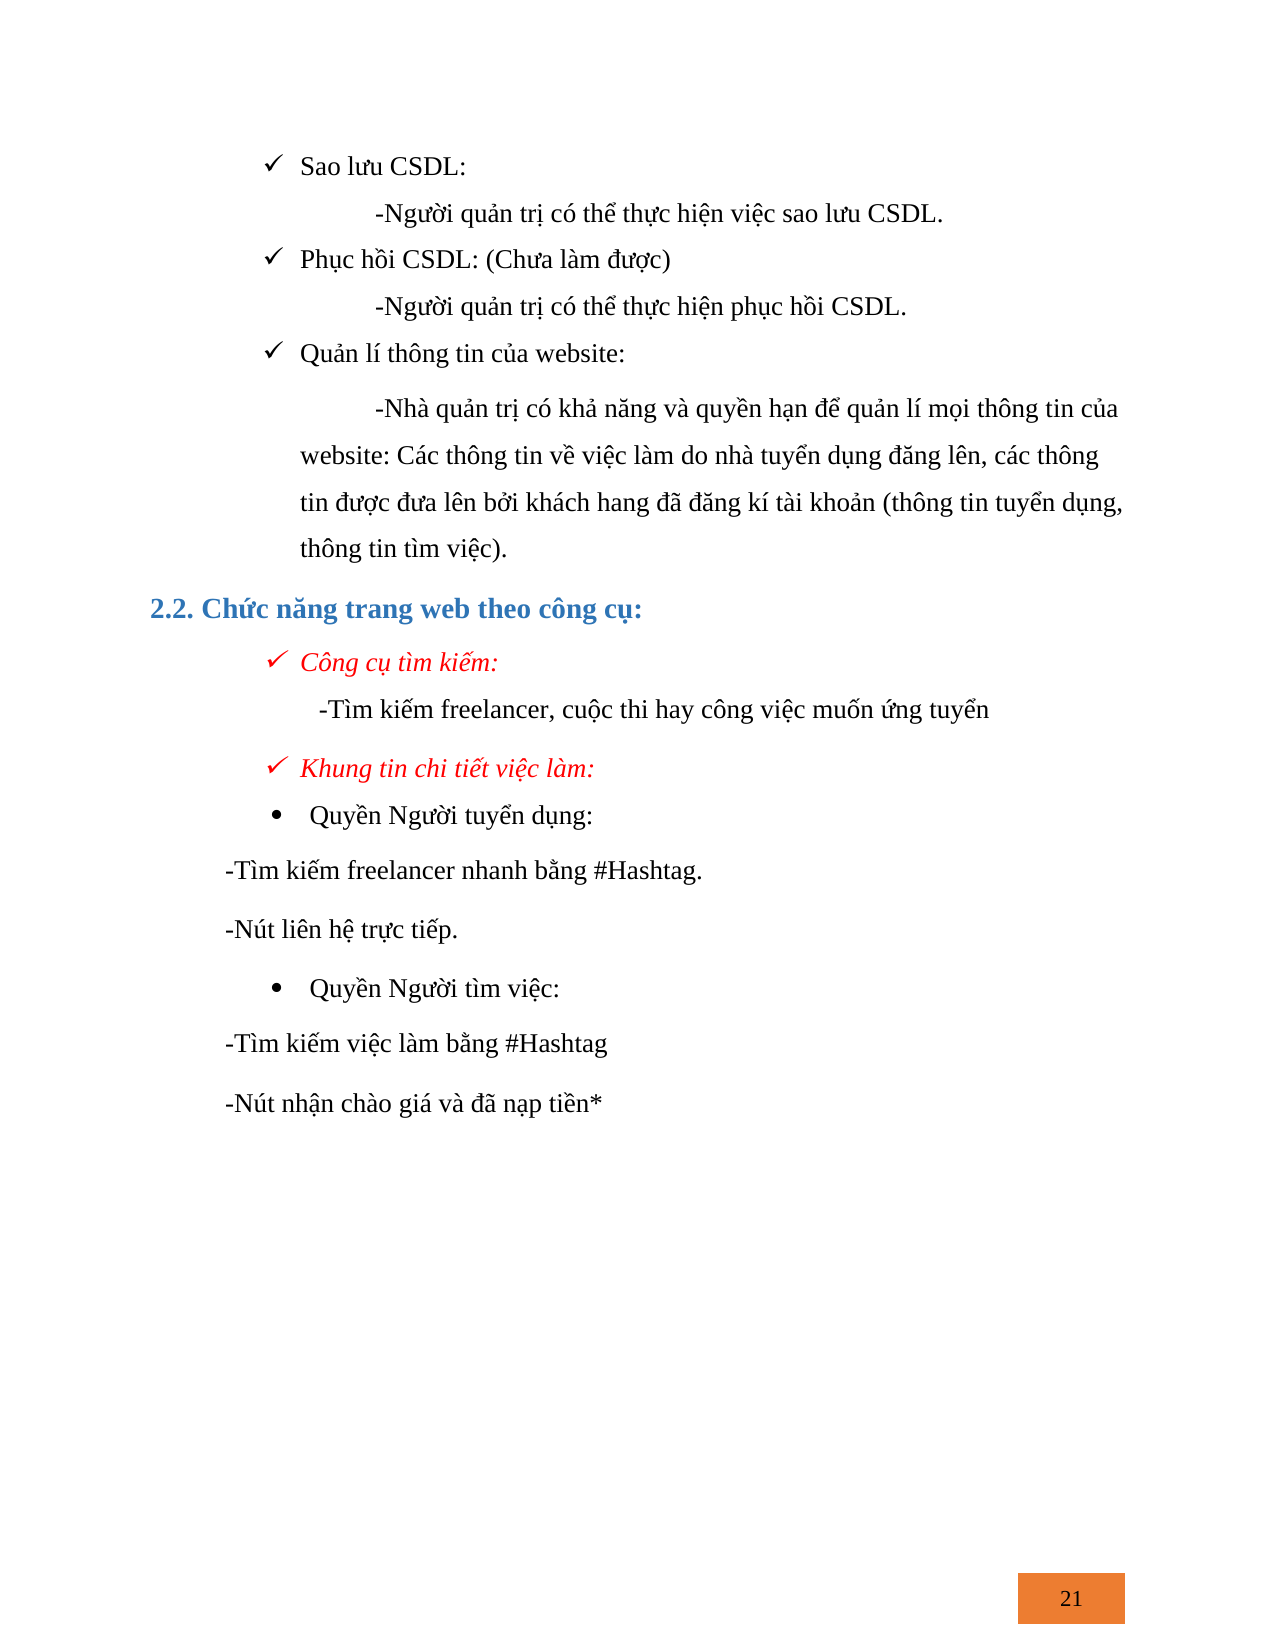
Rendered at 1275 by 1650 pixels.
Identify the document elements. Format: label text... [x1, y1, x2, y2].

list Quyền Người tuyển dụng: [272, 799, 1125, 830]
text -Tìm kiếm việc làm bằng #Hashtag [150, 1028, 1125, 1059]
list Phục hồi CSDL: (Chưa làm được) [262, 243, 1125, 275]
list Quản lí thông tin của website: [262, 337, 1125, 368]
text -Tìm kiếm freelancer, cuộc thi hay công việc muốn ứng tuyển [150, 693, 1125, 724]
subtitle Khung tin chi tiết việc làm: [262, 752, 1125, 783]
list Quyền Người tìm việc: [272, 972, 1125, 1004]
text -Nhà quản trị có khả năng và quyền hạn để quản lí mọi thông tin của website: Các thông tin về việc làm do nhà tuyển dụng đăng lên, các thông tin được đưa lên bởi khách hang đã đăng kí tài khoản (thông tin tuyển dụng, thông tin tìm việc). [300, 392, 1125, 563]
text -Nút liên hệ trực tiếp. [150, 913, 1125, 944]
list -Người quản trị có thể thực hiện việc sao lưu CSDL. [375, 197, 1125, 228]
subtitle 2.2. Chức năng trang web theo công cụ: [150, 591, 1125, 625]
text -Nút nhận chào giá và đã nạp tiền* [150, 1087, 1125, 1118]
list -Người quản trị có thể thực hiện phục hồi CSDL. [375, 290, 1125, 322]
subtitle Công cụ tìm kiếm: [262, 646, 1125, 677]
list Sao lưu CSDL: [262, 150, 1125, 181]
text -Tìm kiếm freelancer nhanh bằng #Hashtag. [150, 854, 1125, 885]
